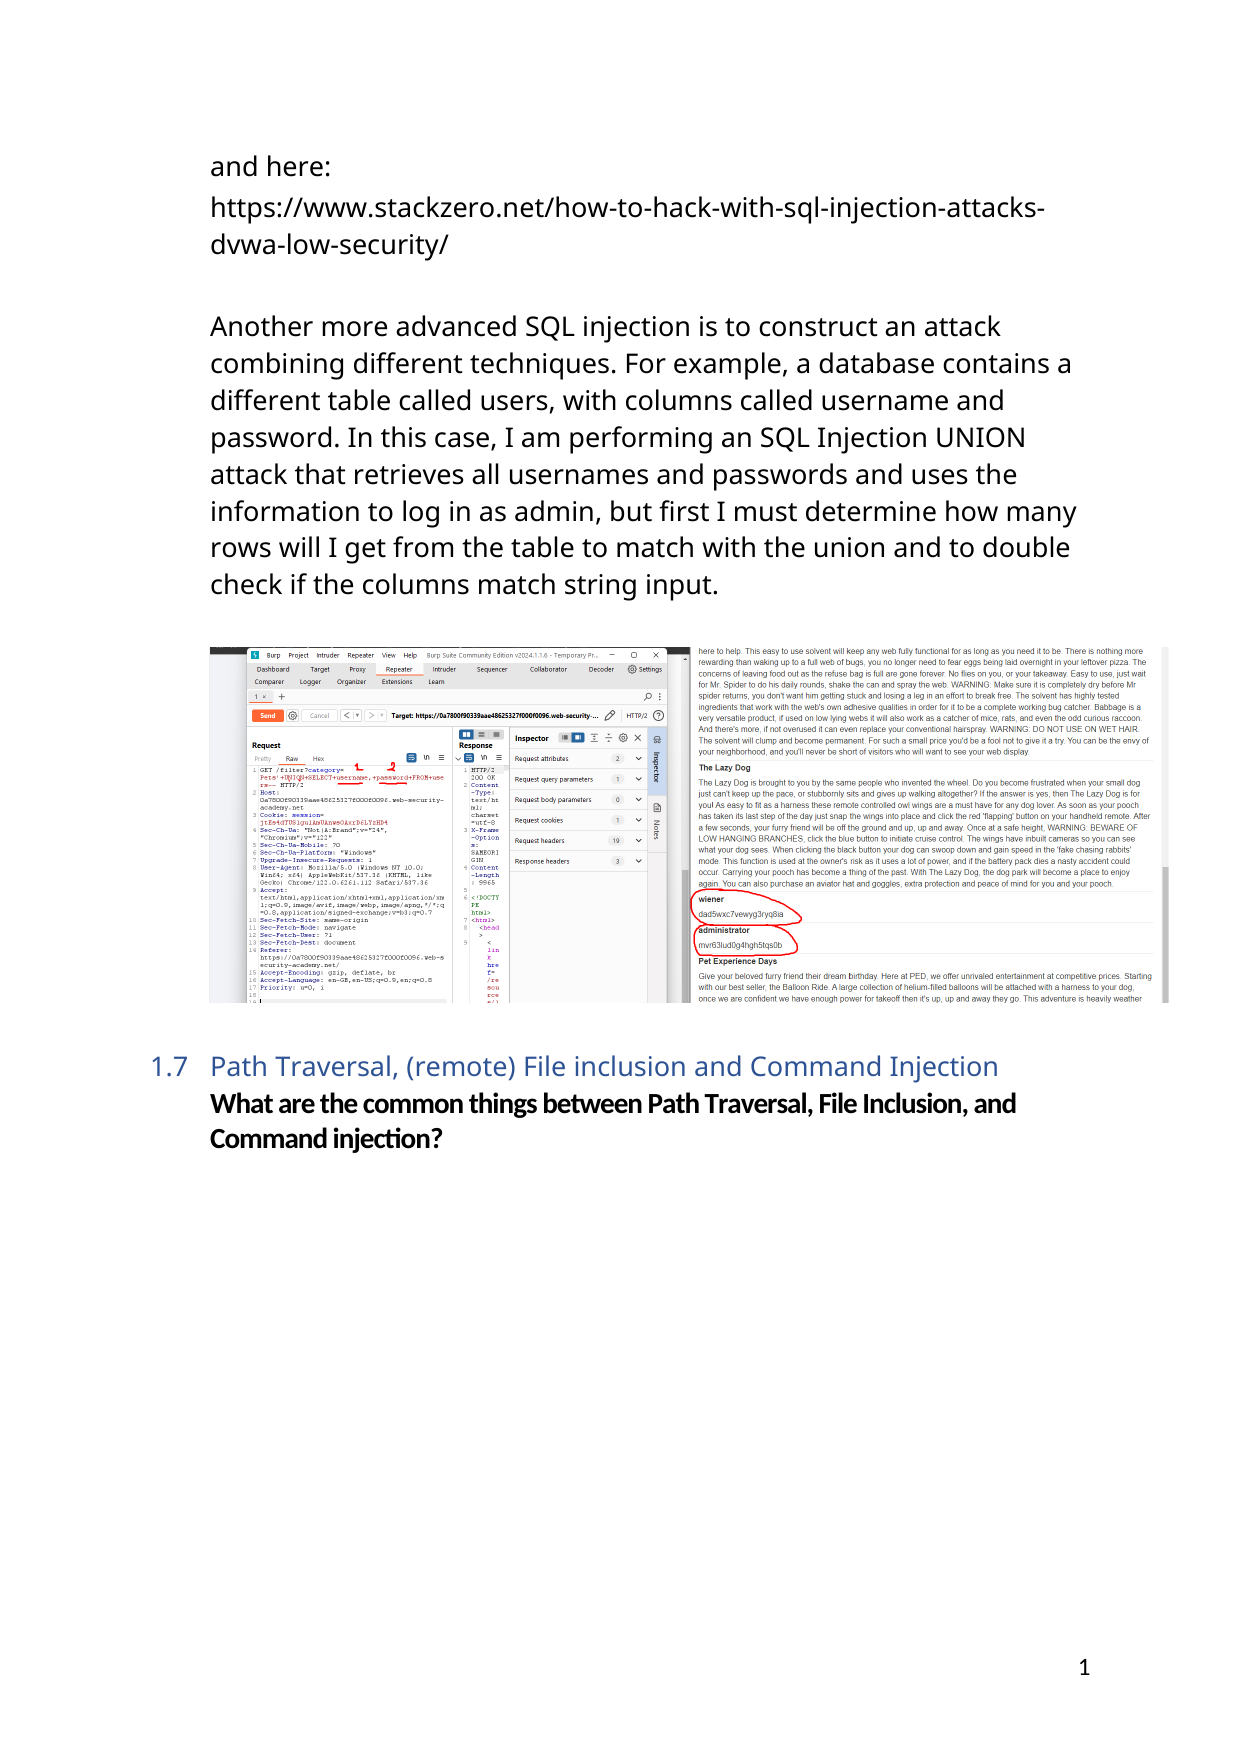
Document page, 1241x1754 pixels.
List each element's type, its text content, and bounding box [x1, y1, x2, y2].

list https://www.stackzero.net/how-to-hack-with-sql-injection-attacks-dvwa-low-security/ [210, 189, 1101, 263]
picture [209, 647, 1169, 1003]
list and here: [210, 148, 1101, 185]
list Another more advanced SQL injection is to construct an attack combining different techniques. For example, a database contains a different table called users, with columns called username and password. In this case, I am performing an SQL Injection UNION attack that retrieves all usernames and passwords and uses the information to log in as admin, but first I must determine how many rows will I get from the table to match with the union and to double check if the columns match string input. [210, 308, 1101, 603]
text What are the common things between Path Traversal, File Inclusion, and Command injection? [210, 1085, 1101, 1156]
list Path Traversal, (remote) File inclusion and Command Injection [150, 1048, 1101, 1085]
